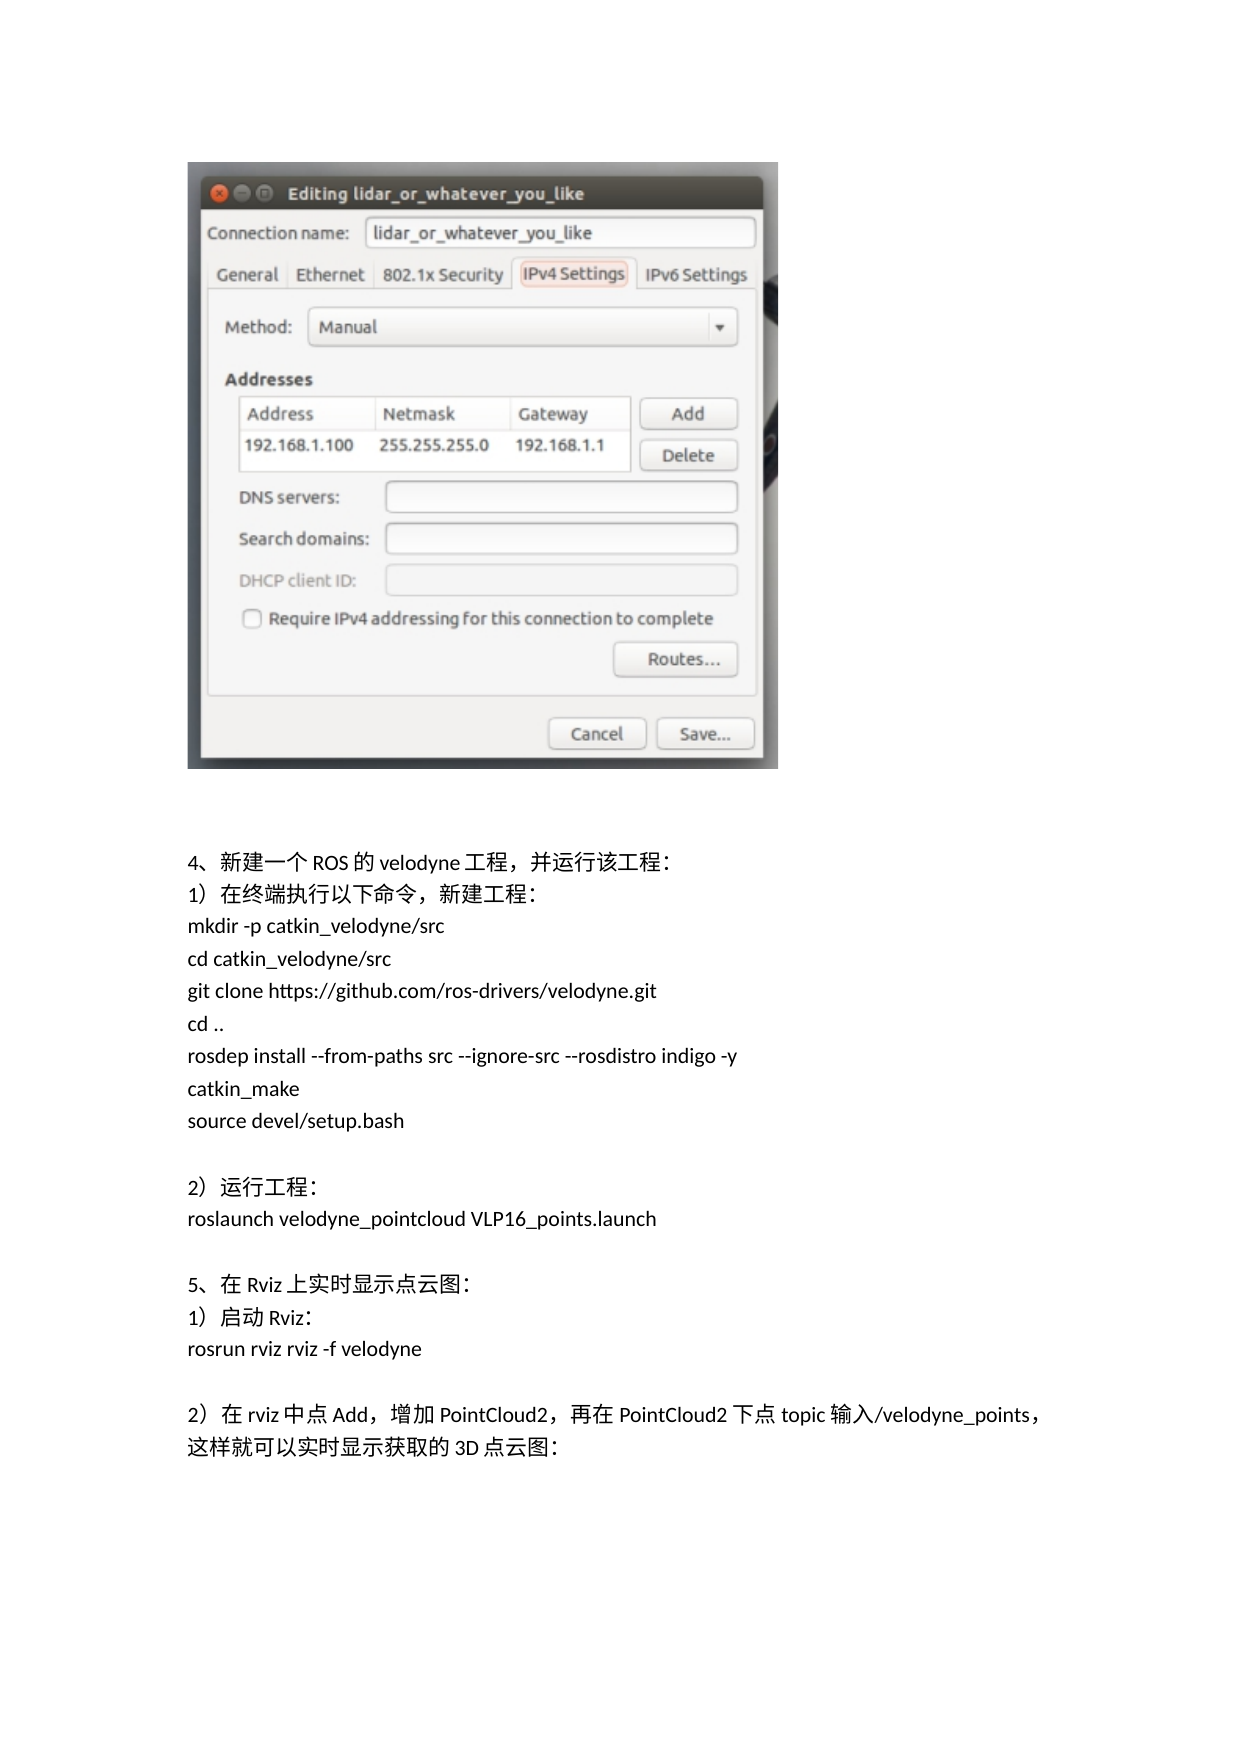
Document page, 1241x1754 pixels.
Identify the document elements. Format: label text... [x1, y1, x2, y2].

text 4、新建一个ROS的velodyne工程，并运行该工程： [187, 844, 1053, 877]
text rosdep install --from-paths src --ignore-src --rosdistro indigo -y [187, 1039, 1053, 1072]
text git clone https://github.com/ros-drivers/velodyne.git [187, 974, 1053, 1007]
text source devel/setup.bash [187, 1104, 1053, 1137]
text rosrun rviz rviz -f velodyne [187, 1332, 1053, 1364]
text 1）启动Rviz： [187, 1299, 1053, 1332]
text 1）在终端执行以下命令，新建工程： [187, 877, 1053, 909]
picture [187, 162, 779, 769]
text 2）在rviz中点Add，增加PointCloud2，再在PointCloud2下点topic输入/velodyne_points，这样就可以实时显示获取的3D点云图： [187, 1397, 1053, 1462]
text catkin_make [187, 1072, 1053, 1104]
text 2）运行工程： [187, 1169, 1053, 1202]
text 5、在Rviz上实时显示点云图： [187, 1267, 1053, 1299]
text mkdir -p catkin_velodyne/src [187, 909, 1053, 942]
text roslaunch velodyne_pointcloud VLP16_points.launch [187, 1202, 1053, 1234]
text cd .. [187, 1007, 1053, 1039]
text cd catkin_velodyne/src [187, 942, 1053, 974]
